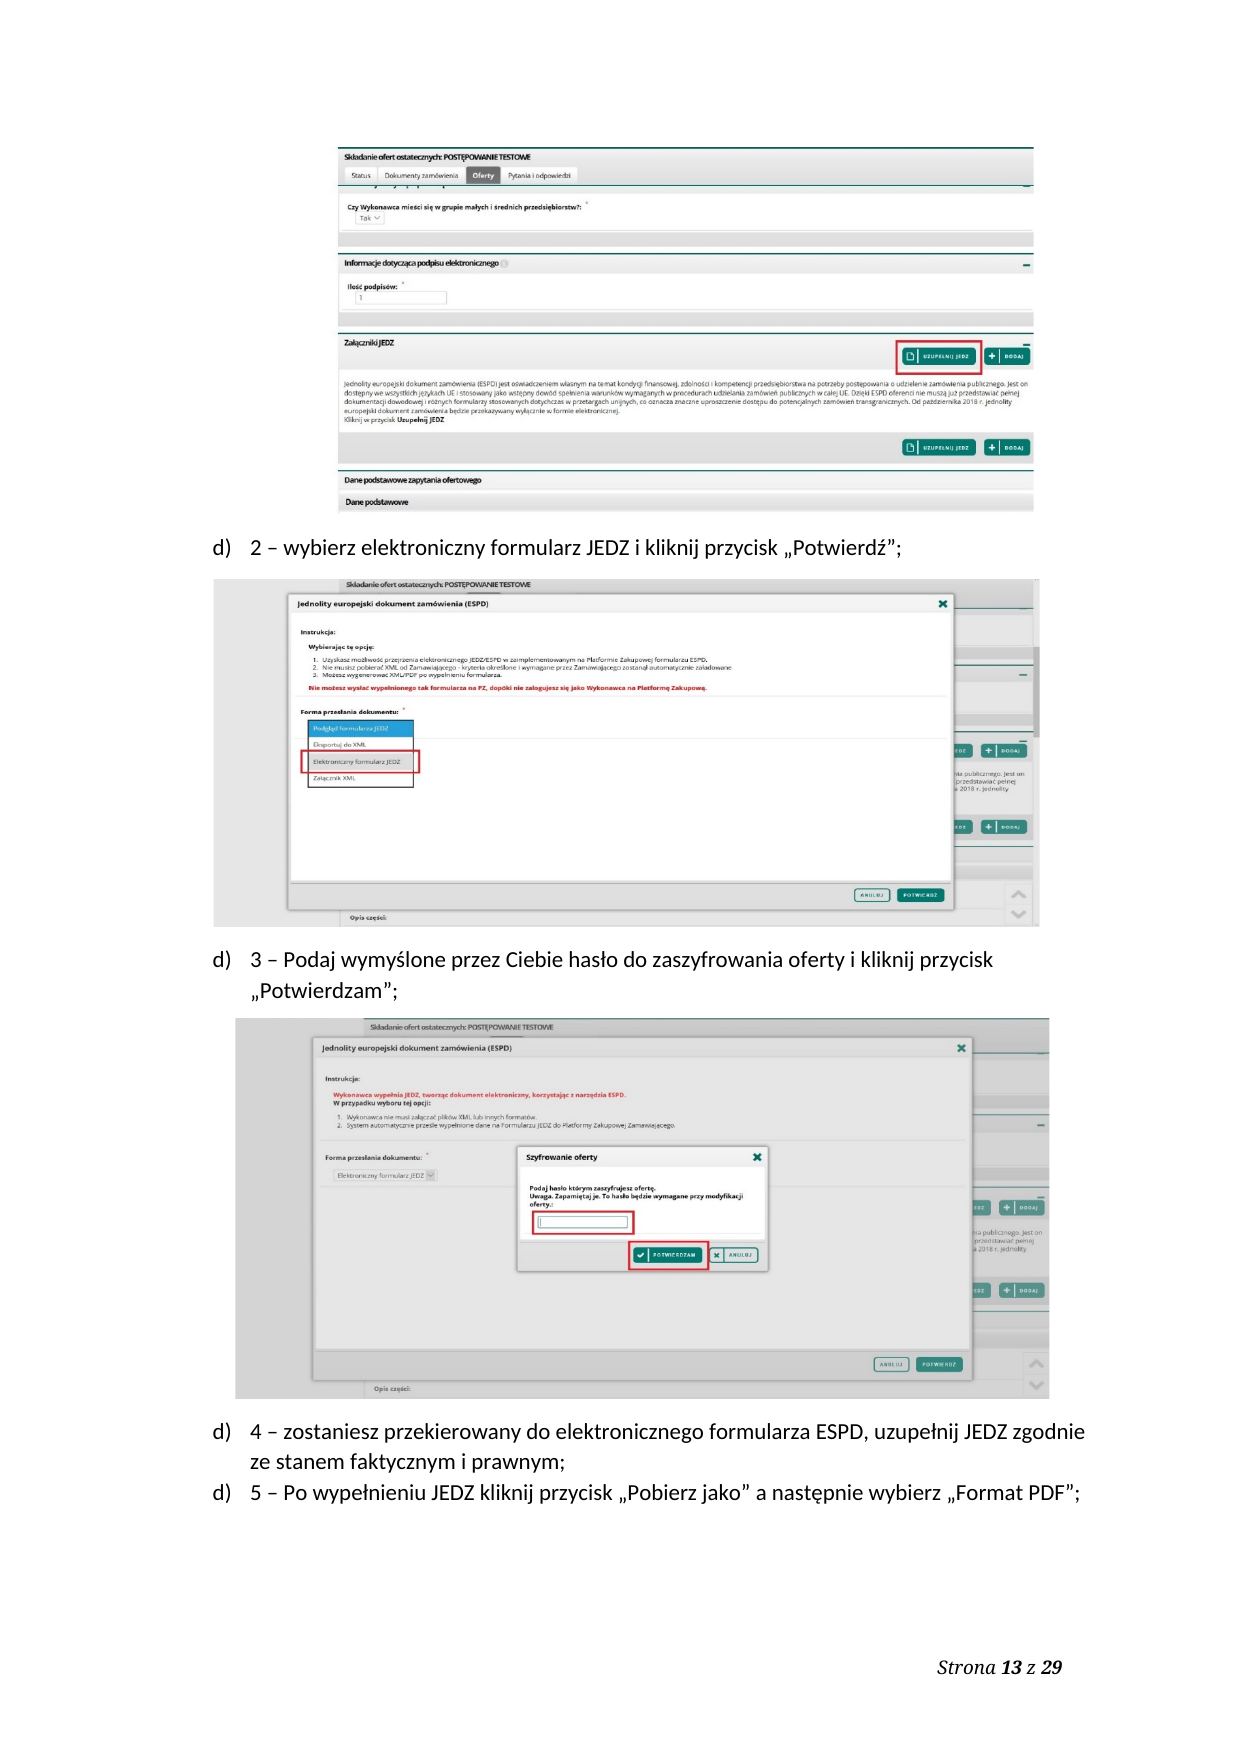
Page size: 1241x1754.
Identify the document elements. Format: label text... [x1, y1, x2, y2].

list 3 – Podaj wymyślone przez Ciebie hasło do zaszyfrowania oferty i kliknij przycisk „Potwierdzam”; [212, 946, 1101, 1004]
picture [235, 1018, 1050, 1399]
list 5 – Po wypełnieniu JEDZ kliknij przycisk „Pobierz jako” a następnie wybierz „Format PDF”; [212, 1478, 1101, 1506]
picture [213, 579, 1040, 927]
picture [206, 147, 1034, 514]
list 4 – zostaniesz przekierowany do elektronicznego formularza ESPD, uzupełnij JEDZ zgodnie ze stanem faktycznym i prawnym; [212, 1417, 1101, 1476]
list 2 – wybierz elektroniczny formularz JEDZ i kliknij przycisk „Potwierdź”; [212, 533, 1101, 561]
